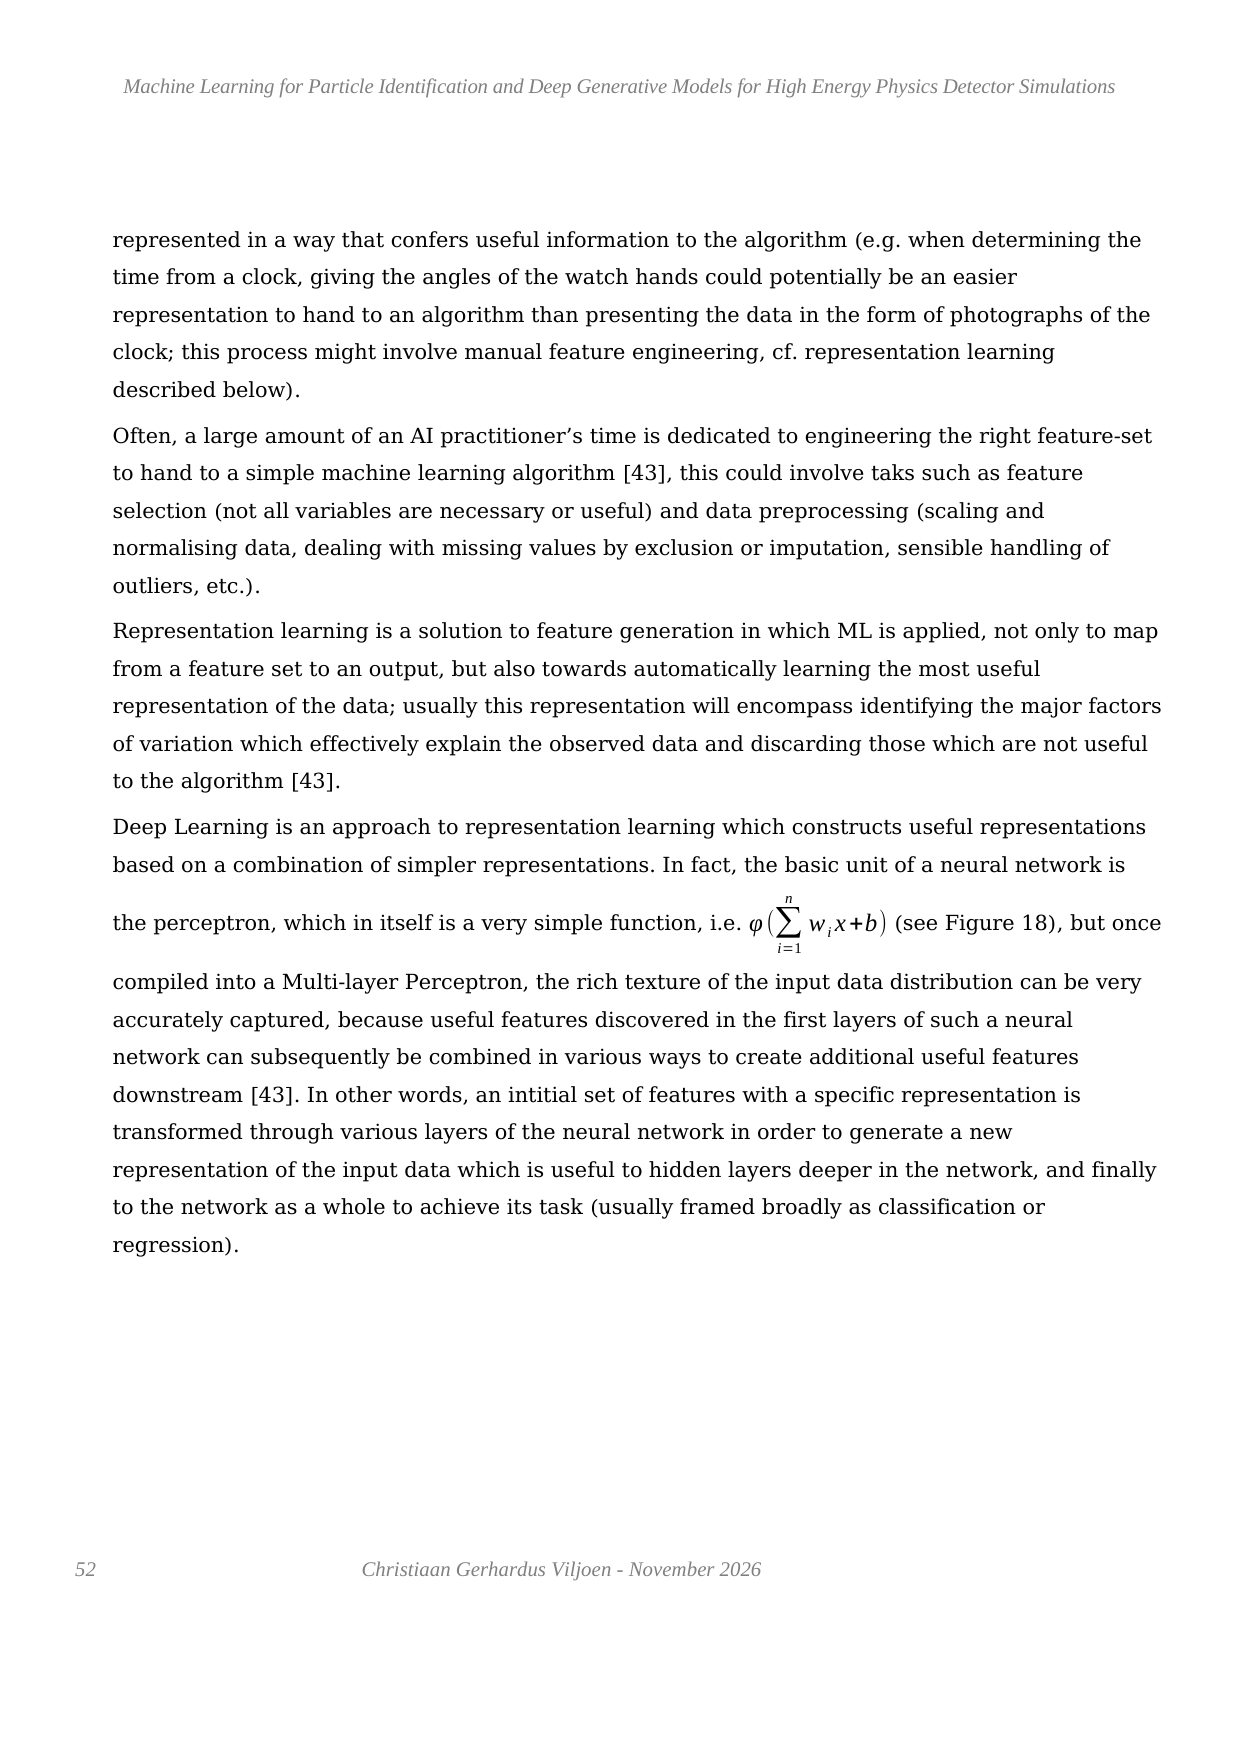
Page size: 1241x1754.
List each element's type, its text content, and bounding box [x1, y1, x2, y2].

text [112, 227, 1165, 402]
text Representation learning is a solution to feature generation in which ML is applied, not only to map from a feature set to an output, but also towards automatically learning the most useful representation of the data; usually this representation will encompass identifying the major factors of variation which effectively explain the observed data and discarding those which are not useful to the algorithm . [112, 618, 1165, 793]
text Deep Learning is an approach to representation learning which constructs useful representations based on a combination of simpler representations. In fact, the basic unit of a neural network is the perceptron, which in itself is a very simple function, i.e. (see Figure 20), but once compiled into a Multi-layer Perceptron, the rich texture of the input data distribution can be very accurately captured, because useful features discovered in the first layers of such a neural network can subsequently be combined in various ways to create additional useful features downstream . In other words, an intitial set of features with a specific representation is transformed through various layers of the neural network in order to generate a new representation of the input data which is useful to hidden layers deeper in the network, and finally to the network as a whole to achieve its task (usually framed broadly as classification or regression). [112, 814, 1165, 1256]
text Often, a large amount of an AI practitioner’s time is dedicated to engineering the right feature-set to hand to a simple machine learning algorithm , this could involve taks such as feature selection (not all variables are necessary or useful) and data preprocessing (scaling and normalising data, dealing with missing values by exclusion or imputation, sensible handling of outliers, etc.). [112, 422, 1165, 597]
